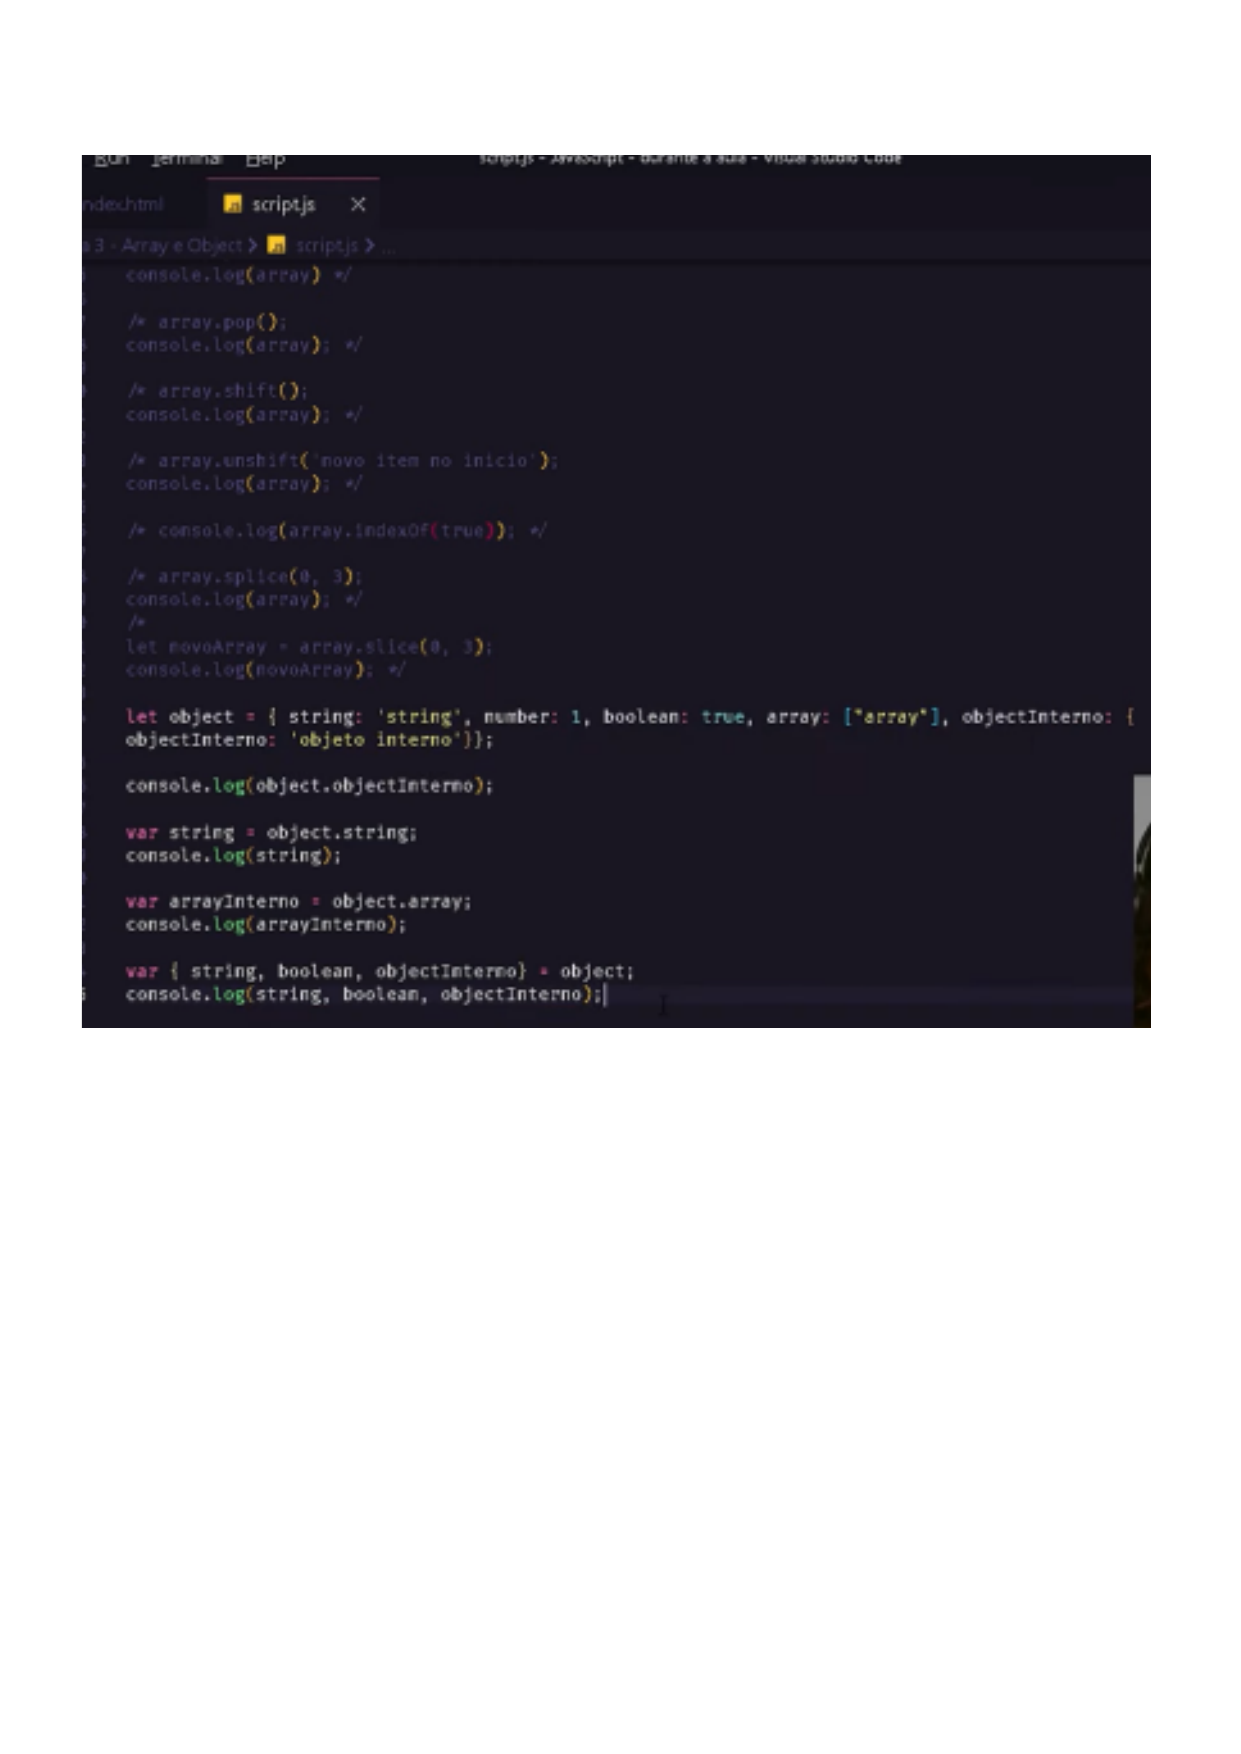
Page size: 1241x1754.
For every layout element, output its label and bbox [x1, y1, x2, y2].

picture [81, 155, 1151, 1028]
